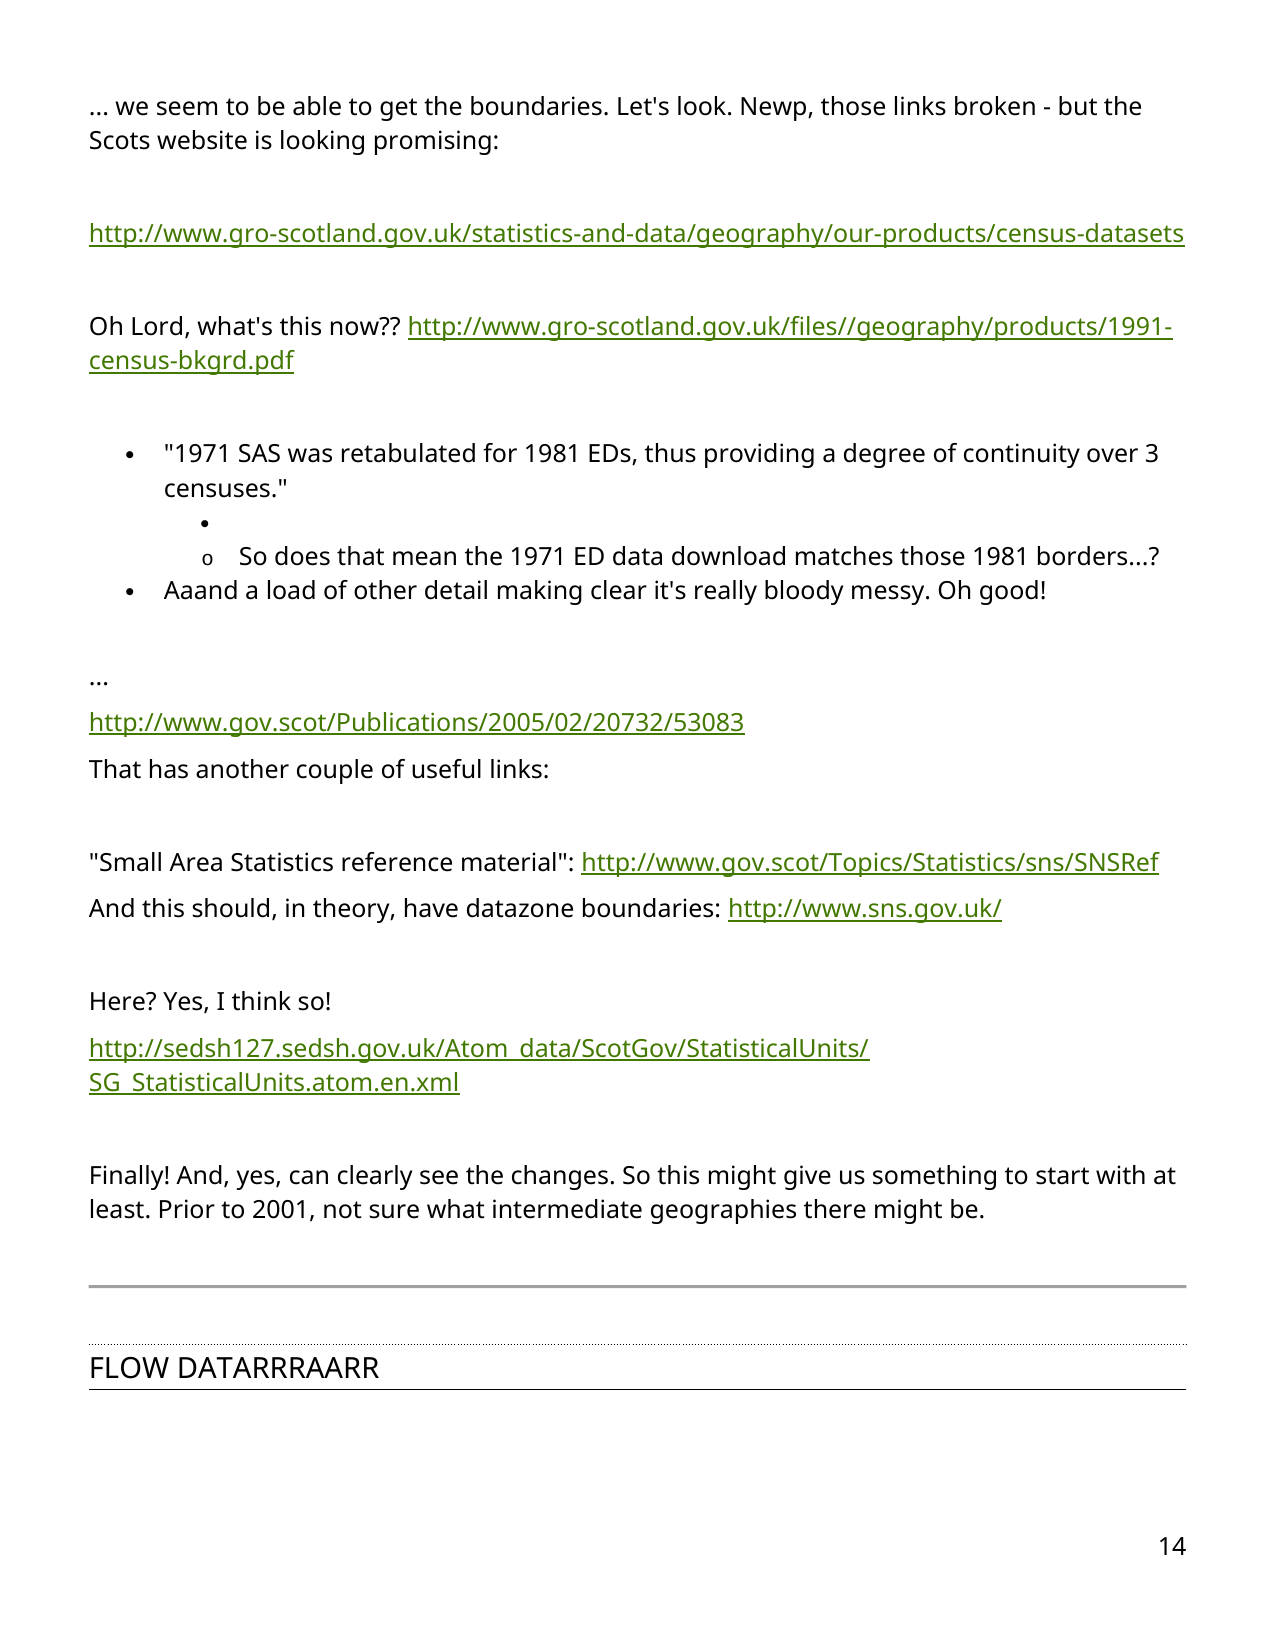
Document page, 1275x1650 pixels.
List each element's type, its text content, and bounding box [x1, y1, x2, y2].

text That has another couple of useful links: [89, 751, 1186, 785]
text And this should, in theory, have datazone boundaries: http://www.sns.gov.uk/ [89, 891, 1186, 925]
text ... we seem to be able to get the boundaries. Let's look. Newp, those links broken - but the Scots website is looking promising: [89, 89, 1186, 157]
text ... [89, 658, 1186, 692]
text http://sedsh127.sedsh.gov.uk/Atom_data/ScotGov/StatisticalUnits/SG_StatisticalUnits.atom.en.xml [89, 1031, 1186, 1099]
list Aaand a load of other detail making clear it's really bloody messy. Oh good! [126, 572, 1186, 606]
list "1971 SAS was retabulated for 1981 EDs, thus providing a degree of continuity over 3 censuses." [126, 436, 1186, 504]
text Finally! And, yes, can clearly see the changes. So this might give us something to start with at least. Prior to 2001, not sure what intermediate geographies there might be. [89, 1158, 1186, 1226]
list So does that mean the 1971 ED data download matches those 1981 borders...? [201, 538, 1186, 572]
text Oh Lord, what's this now?? http://www.gro-scotland.gov.uk/files//geography/products/1991-census-bkgrd.pdf [89, 309, 1186, 377]
text http://www.gov.scot/Publications/2005/02/20732/53083 [89, 705, 1186, 739]
text "Small Area Statistics reference material": http://www.gov.scot/Topics/Statistics/sns/SNSRef [89, 844, 1186, 878]
text http://www.gro-scotland.gov.uk/statistics-and-data/geography/our-products/census-datasets [89, 216, 1186, 250]
text Here? Yes, I think so! [89, 984, 1186, 1018]
subtitle FLOW DATARRRAARR [89, 1344, 1186, 1389]
